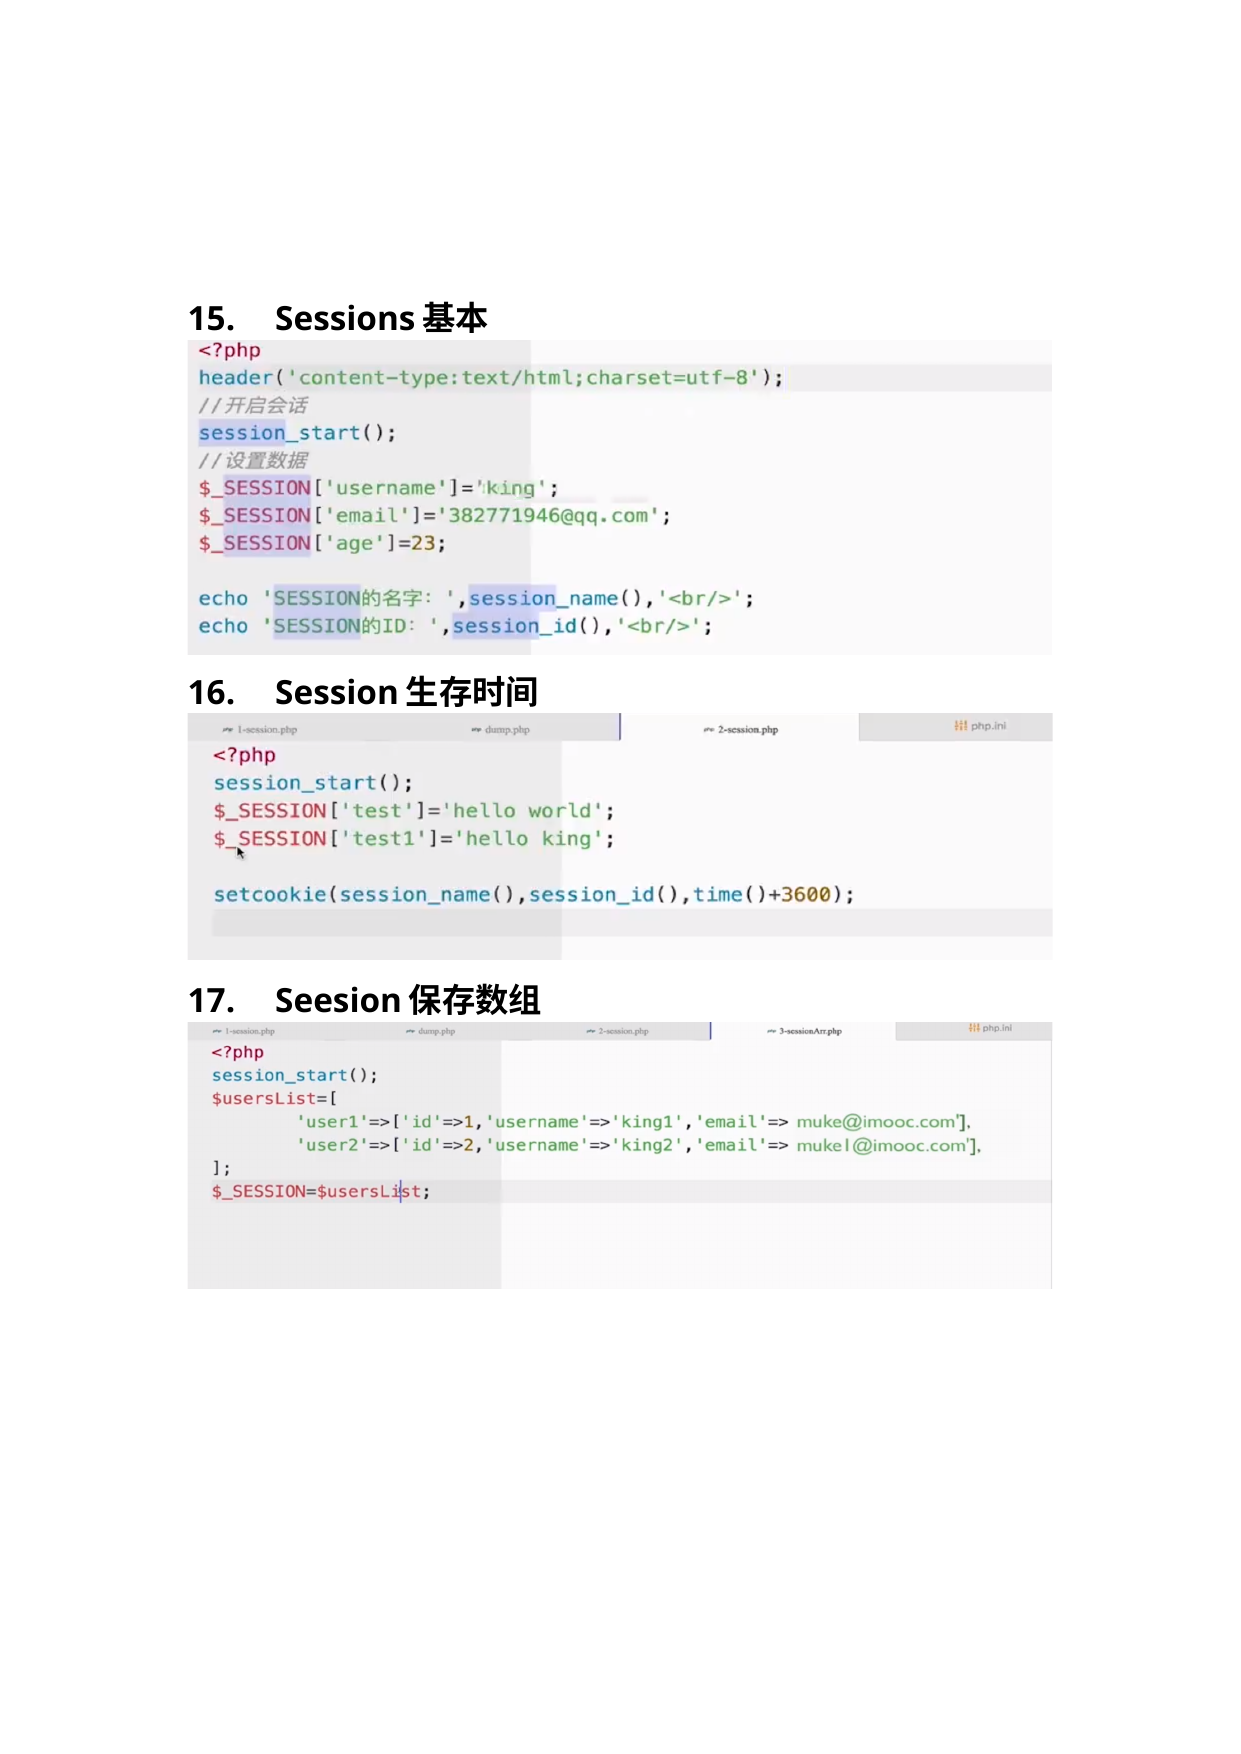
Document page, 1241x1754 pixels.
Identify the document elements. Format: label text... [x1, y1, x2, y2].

picture [187, 340, 1052, 655]
picture [187, 713, 1053, 960]
picture [187, 1022, 1053, 1289]
subtitle Seesion保存数组 [187, 974, 1053, 1022]
subtitle Session生存时间 [187, 665, 1053, 713]
subtitle Sessions基本 [187, 292, 1053, 340]
